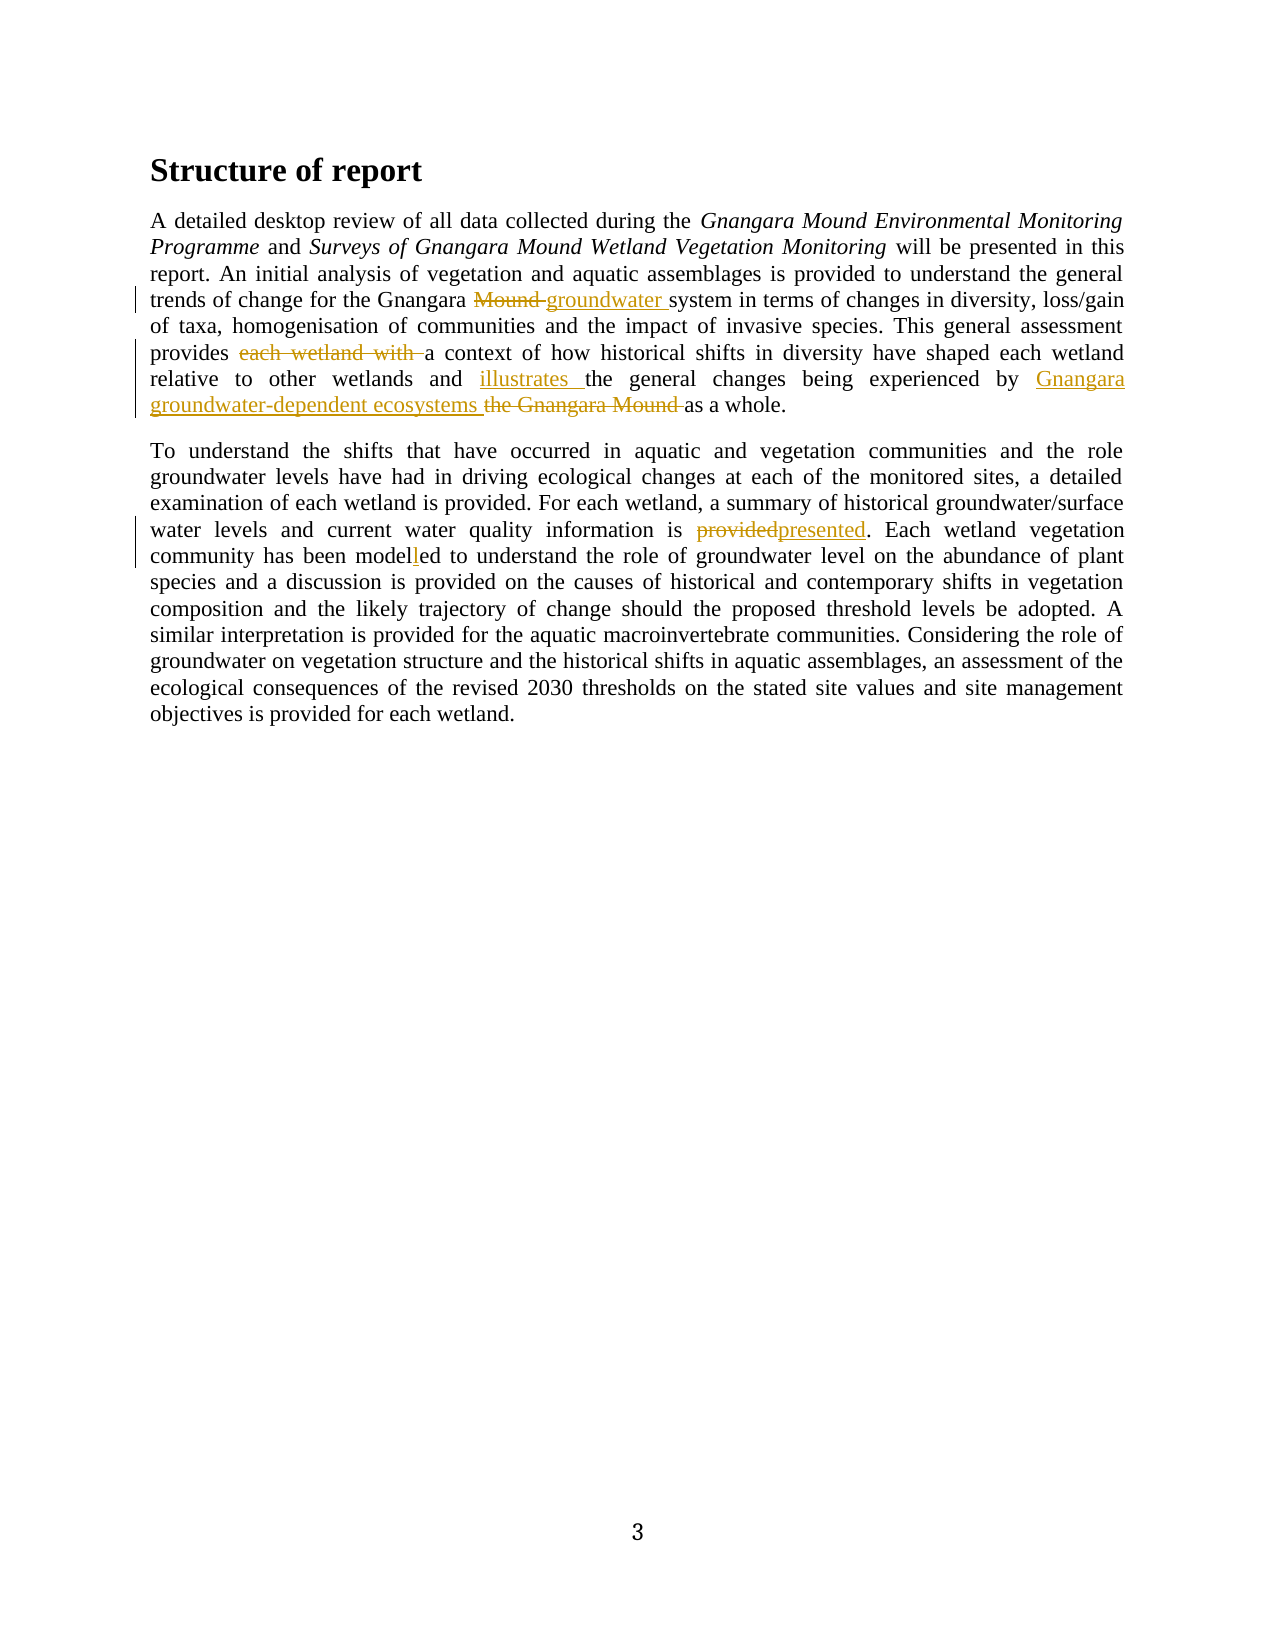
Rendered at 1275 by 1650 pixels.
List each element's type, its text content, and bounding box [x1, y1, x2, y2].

text To understand the shifts that have occurred in aquatic and vegetation communities and the role groundwater levels have had in driving ecological changes at each of the monitored sites, a detailed examination of each wetland is provided. For each wetland, a summary of historical groundwater/surface water levels and current water quality information is . Each wetland vegetation community has been modeled to understand the role of groundwater level on the abundance of plant species and a discussion is provided on the causes of historical and contemporary shifts in vegetation composition and the likely trajectory of change should the proposed threshold levels be adopted. A similar interpretation is provided for the aquatic macroinvertebrate communities. Considering the role of groundwater on vegetation structure and the historical shifts in aquatic assemblages, an assessment of the ecological consequences of the revised 2030 thresholds on the stated site values and site management objectives is provided for each wetland. [150, 437, 1125, 727]
text A detailed desktop review of all data collected during the Gnangara Mound Environmental Monitoring Programme and Surveys of Gnangara Mound Wetland Vegetation Monitoring will be presented in this report. An initial analysis of vegetation and aquatic assemblages is provided to understand the general trends of change for the Gnangara system in terms of changes in diversity, loss/gain of taxa, homogenisation of communities and the impact of invasive species. This general assessment provides a context of how historical shifts in diversity have shaped each wetland relative to other wetlands and the general changes being experienced by as a whole. [150, 207, 1125, 418]
subtitle Structure of report [150, 150, 1125, 188]
